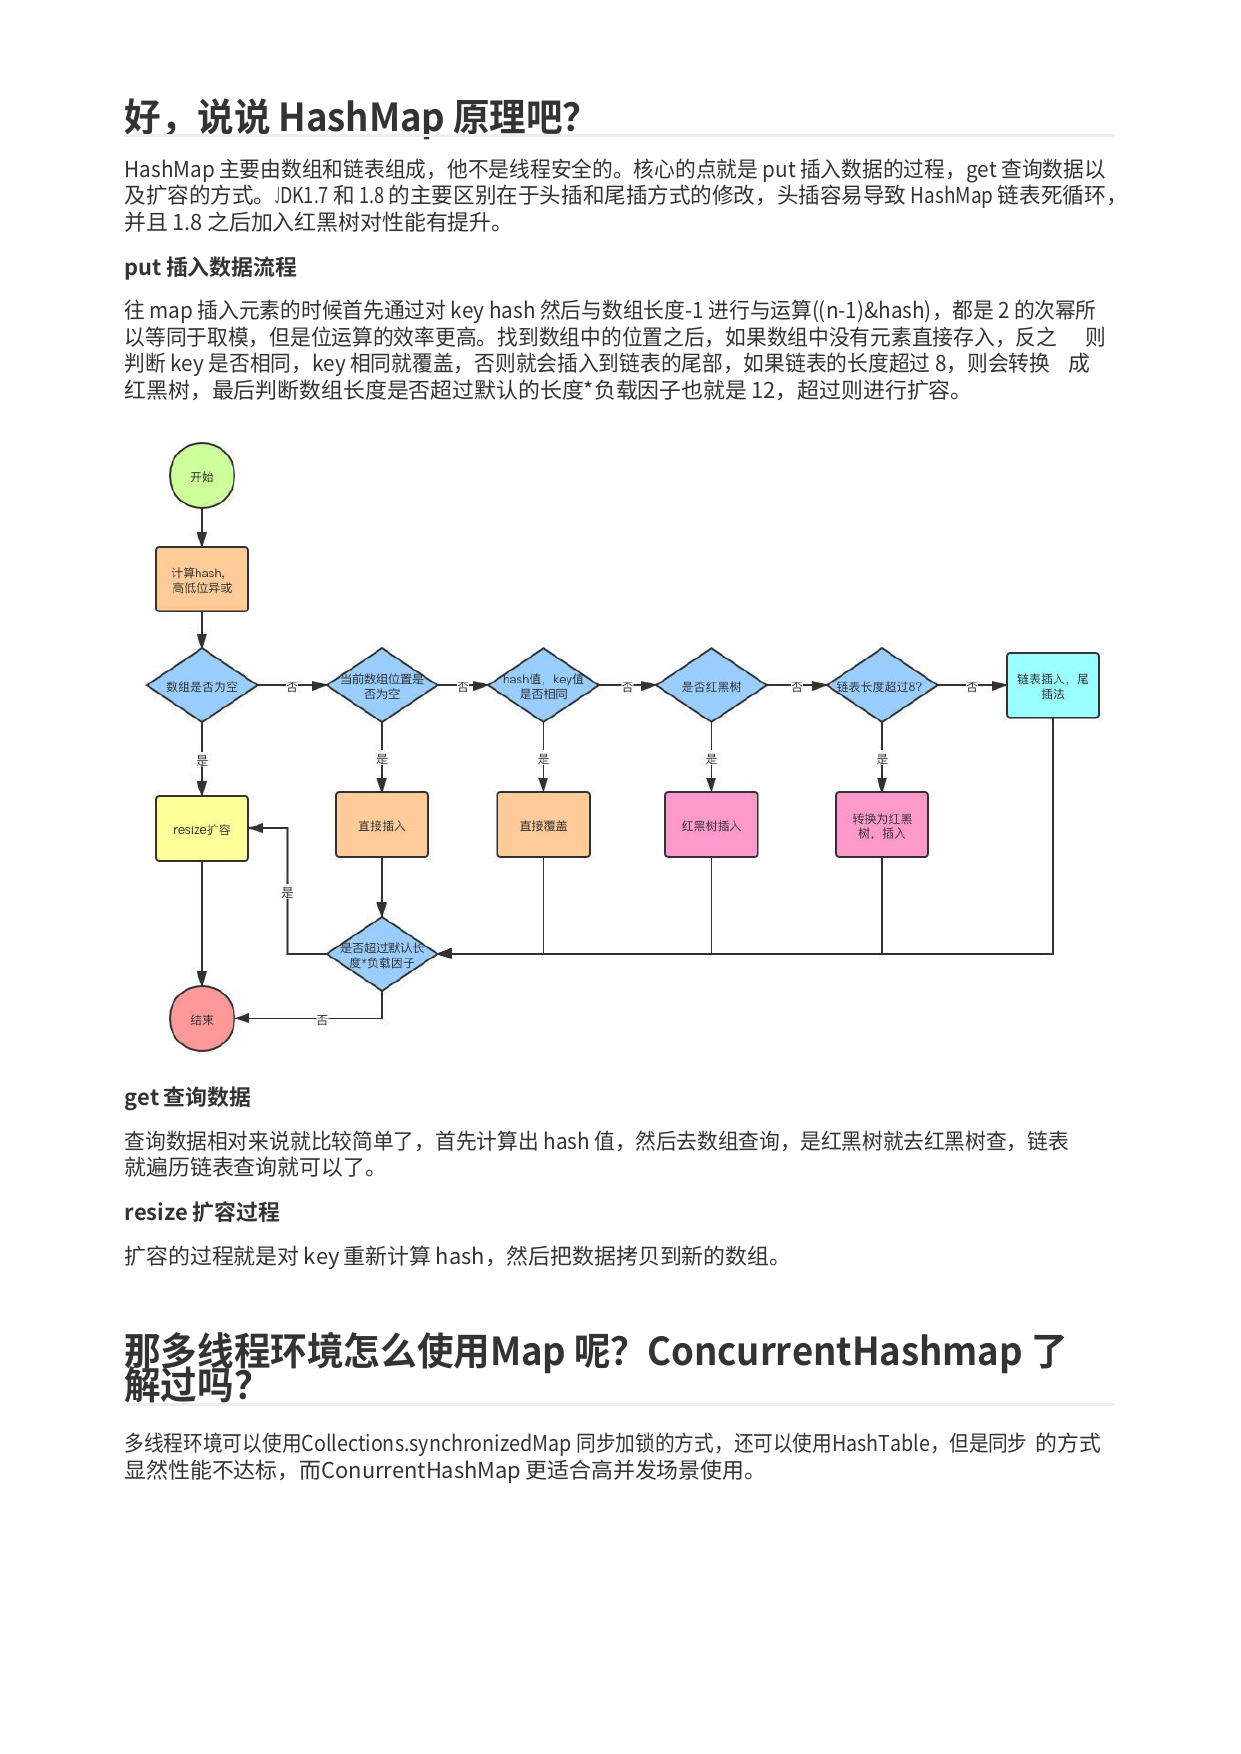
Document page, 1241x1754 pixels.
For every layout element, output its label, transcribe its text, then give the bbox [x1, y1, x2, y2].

text resize扩容过程 [124, 1195, 1128, 1227]
text 那多线程环境怎么使⽤Map呢？ConcurrentHashmap了 解过吗？ [124, 1335, 1116, 1411]
picture [138, 442, 1105, 1055]
text put插⼊数据流程 [124, 250, 1128, 281]
text HashMap主要由数组和链表组成，他不是线程安全的。核⼼的点就是put插⼊数据的过程，get查询数据以及扩容的⽅式。JDK1.7和1.8的主要区别在于头插和尾插⽅式的修改，头插容易导致HashMap链表死循环，并且1.8之后加⼊红⿊树对性能有提升。 [124, 156, 1112, 236]
text 好，说说HashMap原理吧？ [124, 86, 1128, 142]
text 往map插⼊元素的时候⾸先通过对key hash然后与数组⻓度-1进⾏与运算((n-1)&hash)，都是2的次幂所以等同于取模，但是位运算的效率更⾼。找到数组中的位置之后，如果数组中没有元素直接存⼊，反之 则判断key是否相同，key相同就覆盖，否则就会插⼊到链表的尾部，如果链表的⻓度超过8，则会转换 成红⿊树，最后判断数组⻓度是否超过默认的⻓度*负载因⼦也就是12，超过则进⾏扩容。 [124, 297, 1109, 405]
text 查询数据相对来说就⽐较简单了，⾸先计算出hash值，然后去数组查询，是红⿊树就去红⿊树查，链表 就遍历链表查询就可以了。 [124, 1128, 1107, 1182]
text 扩容的过程就是对key重新计算hash，然后把数据拷⻉到新的数组。 [124, 1239, 1128, 1270]
text 多线程环境可以使⽤Collections.synchronizedMap同步加锁的⽅式，还可以使⽤HashTable，但是同步 的⽅式显然性能不达标，⽽ConurrentHashMap更适合⾼并发场景使⽤。 [124, 1430, 1113, 1484]
